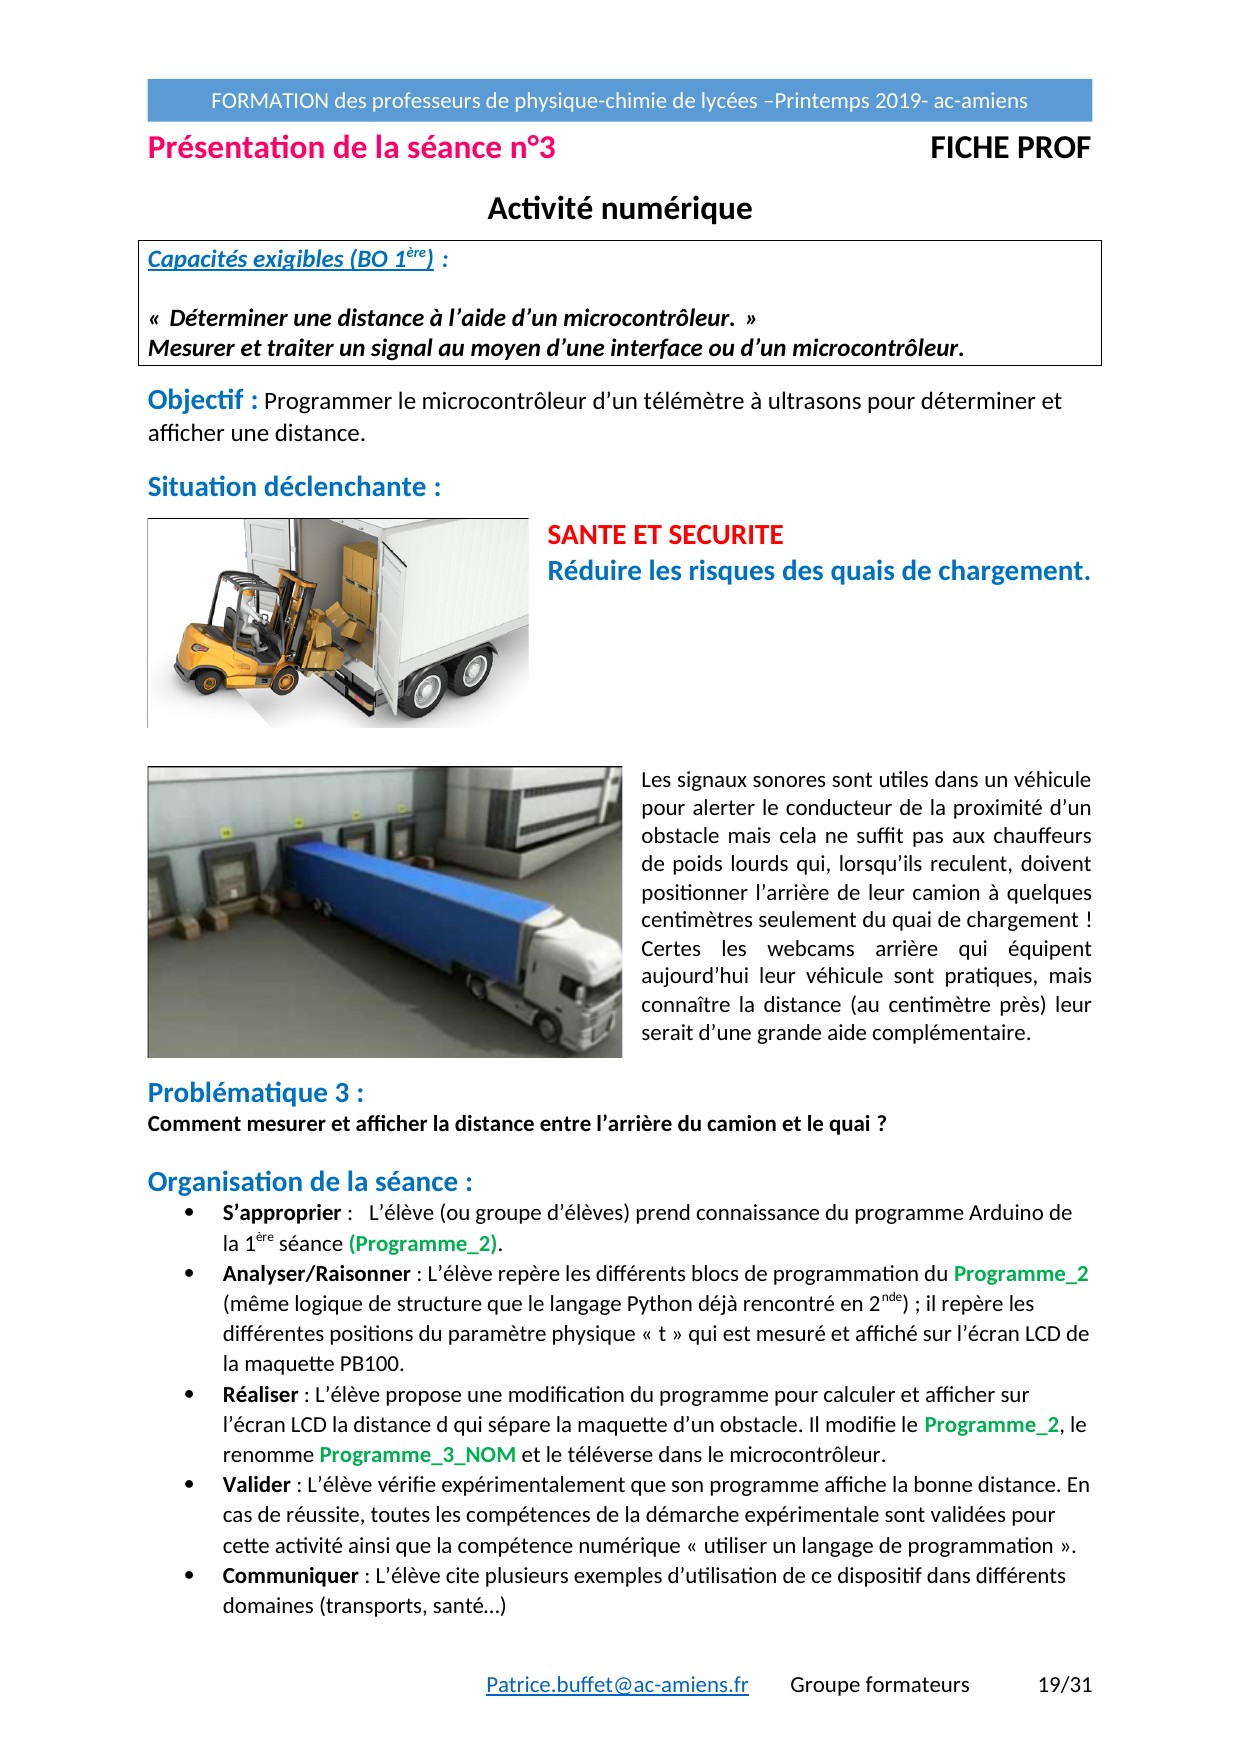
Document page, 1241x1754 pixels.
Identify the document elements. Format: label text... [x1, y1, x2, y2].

text Activité numérique [148, 187, 1092, 227]
text Comment mesurer et afficher la distance entre l’arrière du camion et le quai ? [148, 1109, 1092, 1137]
list Communiquer : L’élève cite plusieurs exemples d’utilisation de ce dispositif dans différents domaines (transports, santé…) [185, 1561, 1092, 1619]
picture [147, 766, 623, 1058]
text Mesurer et traiter un signal au moyen d’une interface ou d’un microcontrôleur. [139, 329, 1101, 365]
text Objectif : Programmer le microcontrôleur d’un télémètre à ultrasons pour déterminer et afficher une distance. [148, 381, 1092, 447]
picture [147, 518, 529, 728]
text Capacités exigibles (BO 1ère) : [139, 241, 1101, 274]
list S’approprier : L’élève (ou groupe d’élèves) prend connaissance du programme Arduino de la 1ère séance (Programme_2). [185, 1198, 1092, 1257]
list Analyser/Raisonner : L’élève repère les différents blocs de programmation du Programme_2 (même logique de structure que le langage Python déjà rencontré en 2nde) ; il repère les différentes positions du paramètre physique « t » qui est mesuré et affiché sur l’écran LCD de la maquette PB100. [185, 1259, 1092, 1377]
text SANTE ET SECURITE [148, 516, 1092, 552]
text Les signaux sonores sont utiles dans un véhicule pour alerter le conducteur de la proximité d’un obstacle mais cela ne suffit pas aux chauffeurs de poids lourds qui, lorsqu’ils reculent, doivent positionner l’arrière de leur camion à quelques centimètres seulement du quai de chargement ! Certes les webcams arrière qui équipent aujourd’hui leur véhicule sont pratiques, mais connaître la distance (au centimètre près) leur serait d’une grande aide complémentaire. [623, 766, 1092, 1046]
text Problématique 3 : [148, 1074, 1092, 1109]
list Réaliser : L’élève propose une modification du programme pour calculer et afficher sur l’écran LCD la distance d qui sépare la maquette d’un obstacle. Il modifie le Programme_2, le renomme Programme_3_NOM et le téléverse dans le microcontrôleur. [185, 1380, 1092, 1468]
text Organisation de la séance : [148, 1163, 1092, 1198]
text Situation déclenchante : [148, 468, 1092, 503]
list Valider : L’élève vérifie expérimentalement que son programme affiche la bonne distance. En cas de réussite, toutes les compétences de la démarche expérimentale sont validées pour cette activité ainsi que la compétence numérique « utiliser un langage de programmation ». [185, 1470, 1092, 1559]
text Réduire les risques des quais de chargement. [529, 552, 1092, 587]
text « Déterminer une distance à l’aide d’un microcontrôleur. » [148, 302, 1092, 329]
text Présentation de la séance n°3 FICHE PROF [148, 122, 1092, 167]
